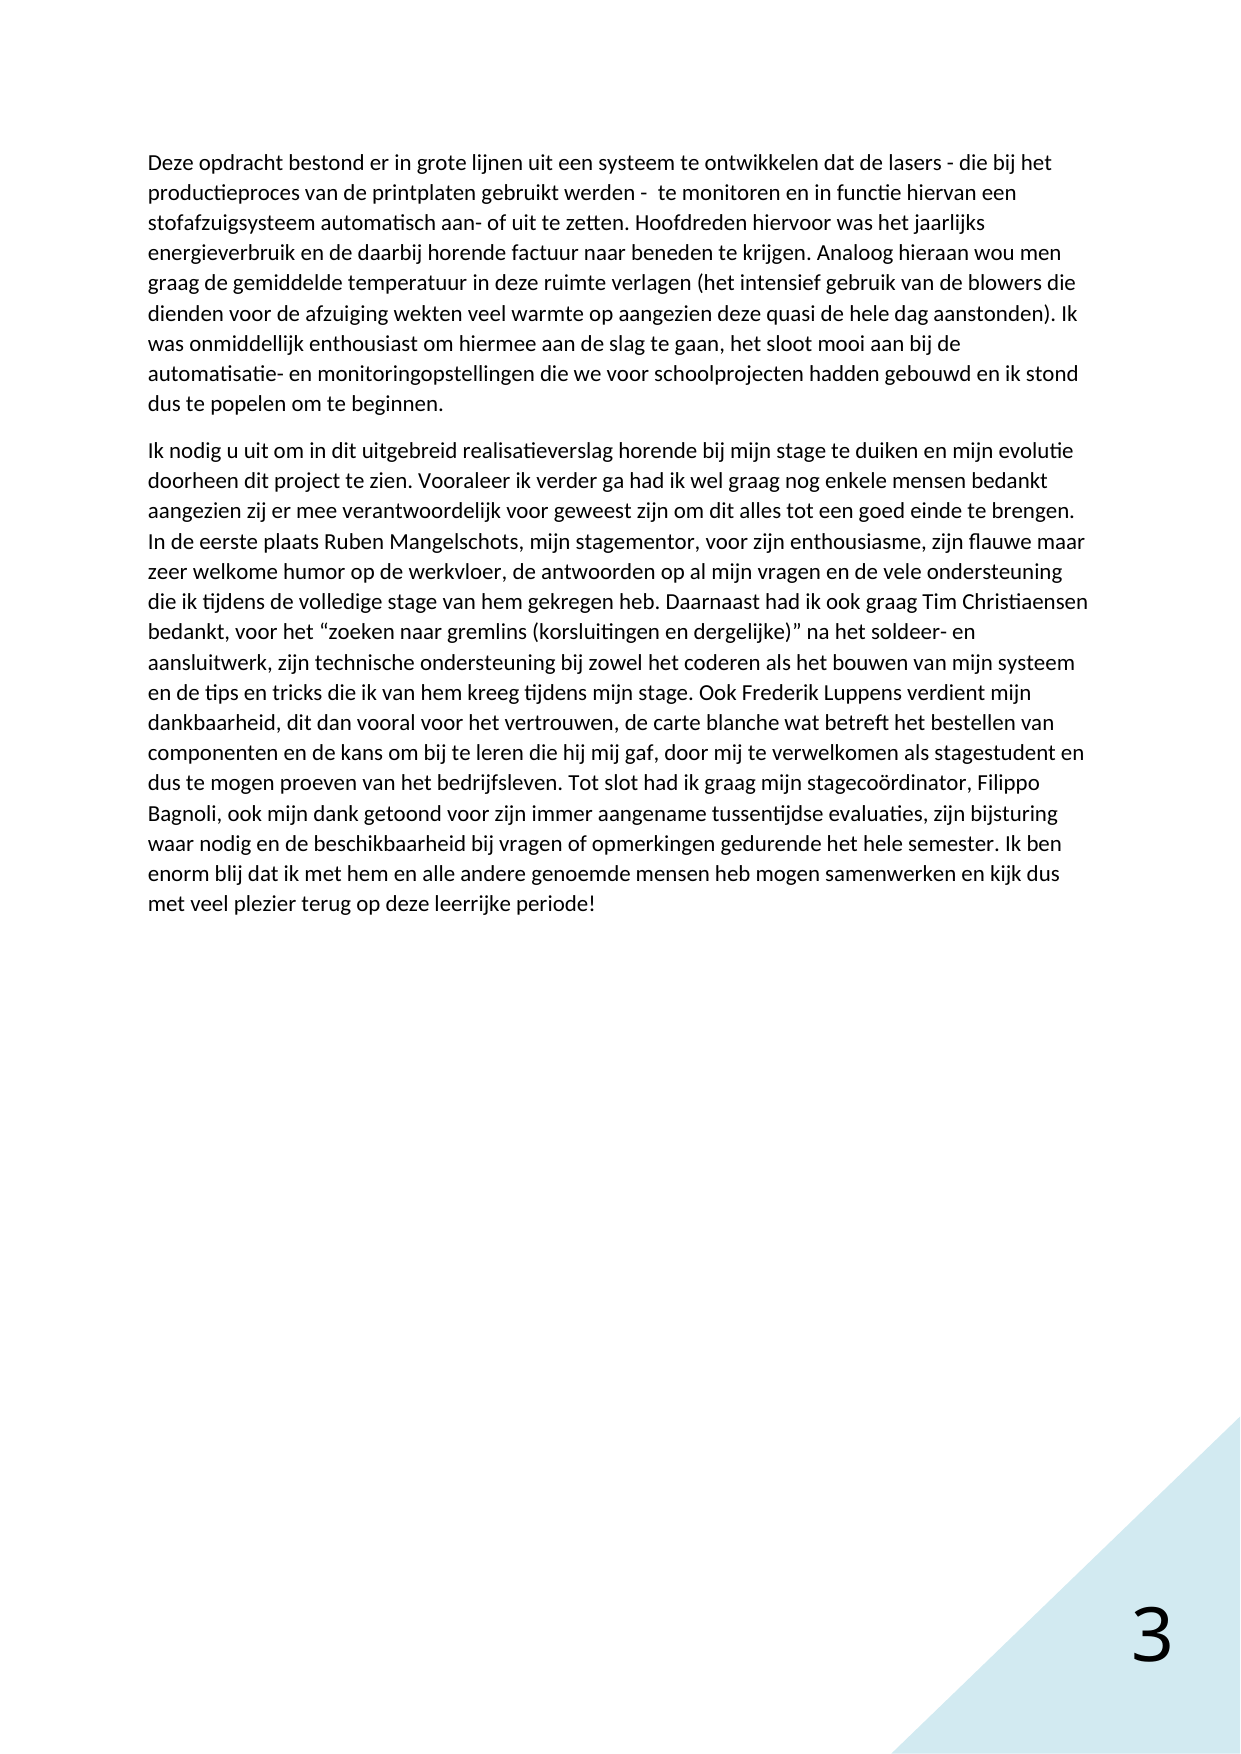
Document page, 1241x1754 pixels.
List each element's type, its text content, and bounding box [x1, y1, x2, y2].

text Ik nodig u uit om in dit uitgebreid realisatieverslag horende bij mijn stage te duiken en mijn evolutie doorheen dit project te zien. Vooraleer ik verder ga had ik wel graag nog enkele mensen bedankt aangezien zij er mee verantwoordelijk voor geweest zijn om dit alles tot een goed einde te brengen. In de eerste plaats Ruben Mangelschots, mijn stagementor, voor zijn enthousiasme, zijn flauwe maar zeer welkome humor op de werkvloer, de antwoorden op al mijn vragen en de vele ondersteuning die ik tijdens de volledige stage van hem gekregen heb. Daarnaast had ik ook graag Tim Christiaensen bedankt, voor het “zoeken naar gremlins (korsluitingen en dergelijke)” na het soldeer- en aansluitwerk, zijn technische ondersteuning bij zowel het coderen als het bouwen van mijn systeem en de tips en tricks die ik van hem kreeg tijdens mijn stage. Ook Frederik Luppens verdient mijn dankbaarheid, dit dan vooral voor het vertrouwen, de carte blanche wat betreft het bestellen van componenten en de kans om bij te leren die hij mij gaf, door mij te verwelkomen als stagestudent en dus te mogen proeven van het bedrijfsleven. Tot slot had ik graag mijn stagecoördinator, Filippo Bagnoli, ook mijn dank getoond voor zijn immer aangename tussentijdse evaluaties, zijn bijsturing waar nodig en de beschikbaarheid bij vragen of opmerkingen gedurende het hele semester. Ik ben enorm blij dat ik met hem en alle andere genoemde mensen heb mogen samenwerken en kijk dus met veel plezier terug op deze leerrijke periode! [148, 436, 1093, 917]
text Deze opdracht bestond er in grote lijnen uit een systeem te ontwikkelen dat de lasers - die bij het productieproces van de printplaten gebruikt werden - te monitoren en in functie hiervan een stofafzuigsysteem automatisch aan- of uit te zetten. Hoofdreden hiervoor was het jaarlijks energieverbruik en de daarbij horende factuur naar beneden te krijgen. Analoog hieraan wou men graag de gemiddelde temperatuur in deze ruimte verlagen (het intensief gebruik van de blowers die dienden voor de afzuiging wekten veel warmte op aangezien deze quasi de hele dag aanstonden). Ik was onmiddellijk enthousiast om hiermee aan de slag te gaan, het sloot mooi aan bij de automatisatie- en monitoringopstellingen die we voor schoolprojecten hadden gebouwd en ik stond dus te popelen om te beginnen. [148, 148, 1093, 417]
